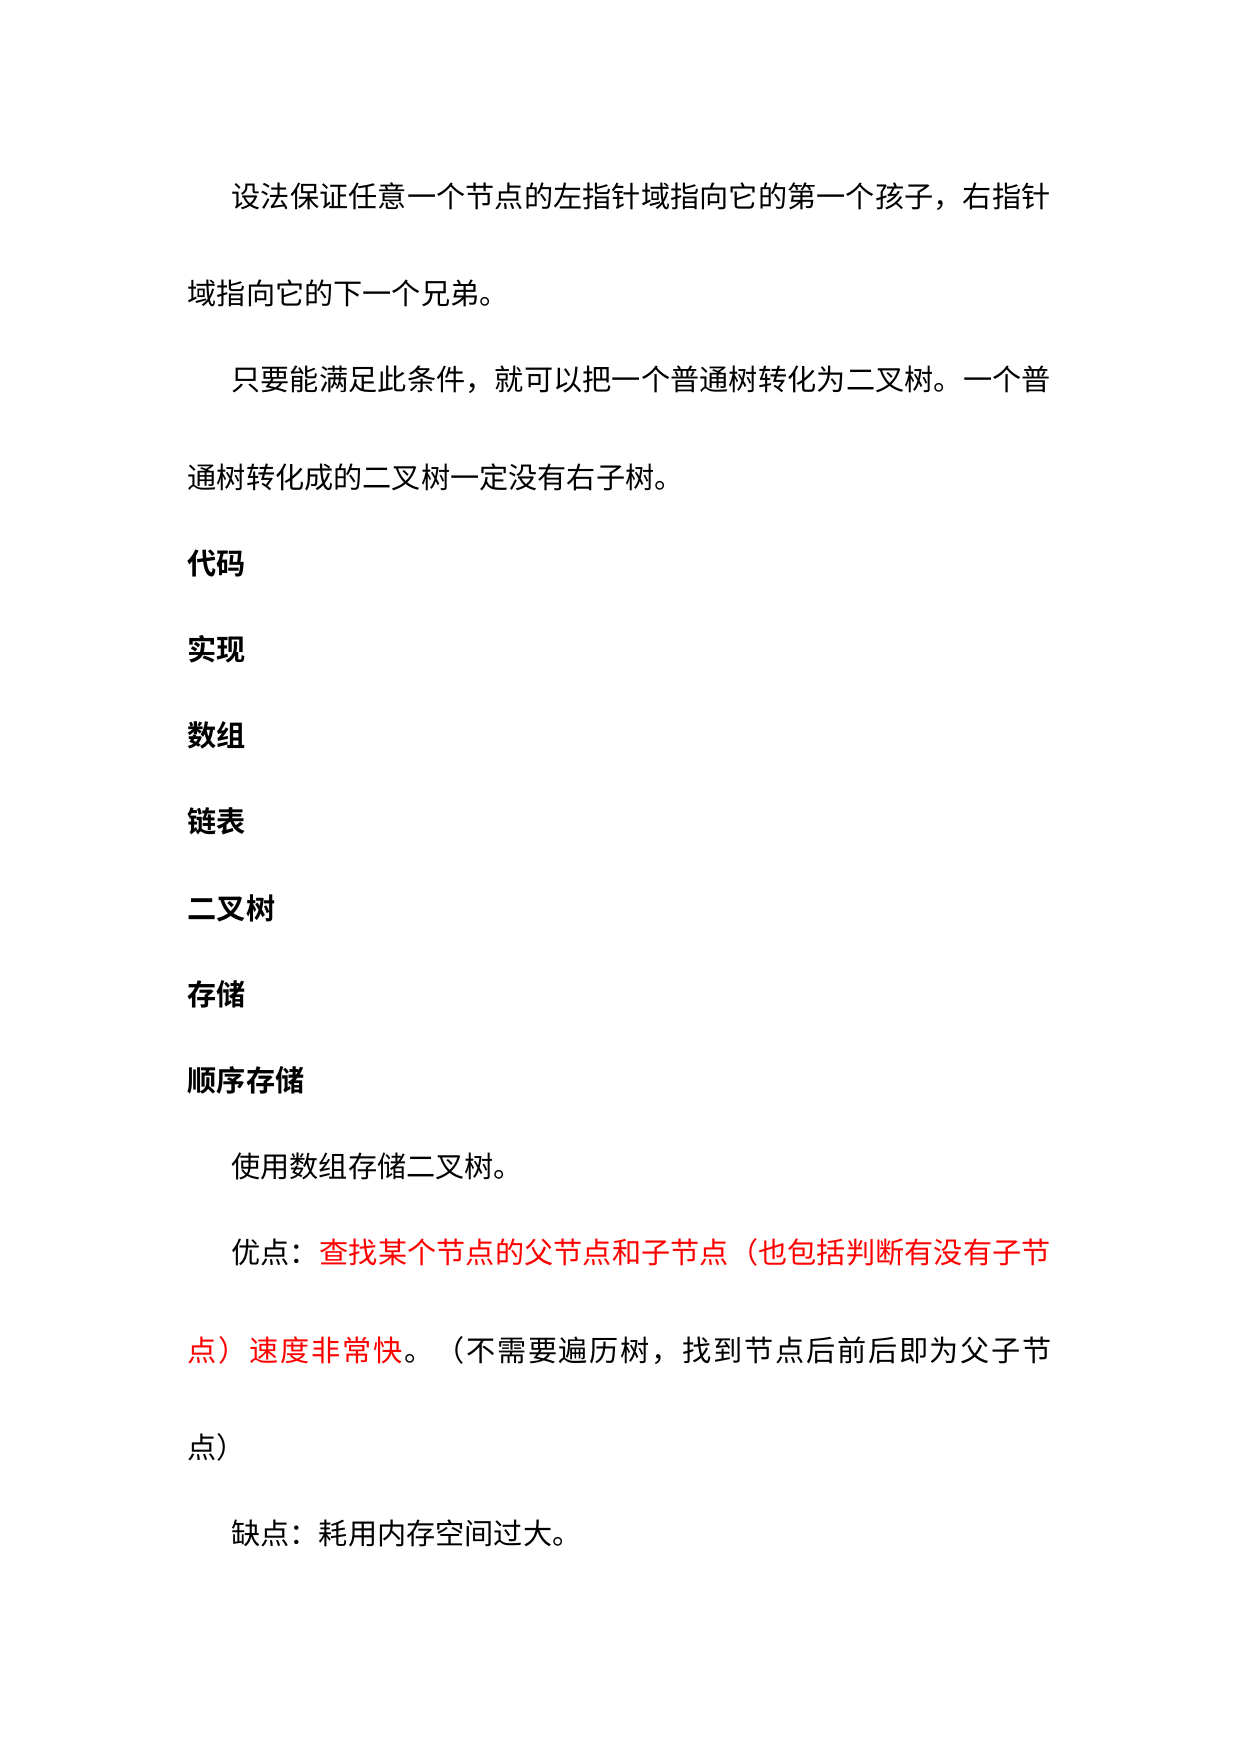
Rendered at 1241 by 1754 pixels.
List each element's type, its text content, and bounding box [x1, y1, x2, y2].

text 优点：查找某个节点的父节点和子节点（也包括判断有没有子节点）速度非常快。（不需要遍历树，找到节点后前后即为父子节点） [187, 1218, 1053, 1478]
subtitle 存储 [187, 960, 1053, 1025]
text 只要能满足此条件，就可以把一个普通树转化为二叉树。一个普通树转化成的二叉树一定没有右子树。 [187, 346, 1053, 508]
subtitle 链表 [187, 788, 1053, 853]
subtitle 数组 [187, 702, 1053, 767]
text 设法保证任意一个节点的左指针域指向它的第一个孩子，右指针域指向它的下一个兄弟。 [187, 162, 1053, 324]
subtitle 二叉树 [187, 874, 1053, 939]
subtitle 实现 [187, 615, 1053, 680]
text 缺点：耗用内存空间过大。 [187, 1499, 1053, 1564]
text 使用数组存储二叉树。 [187, 1132, 1053, 1197]
subtitle 顺序存储 [187, 1046, 1053, 1111]
subtitle 代码 [187, 529, 1053, 594]
